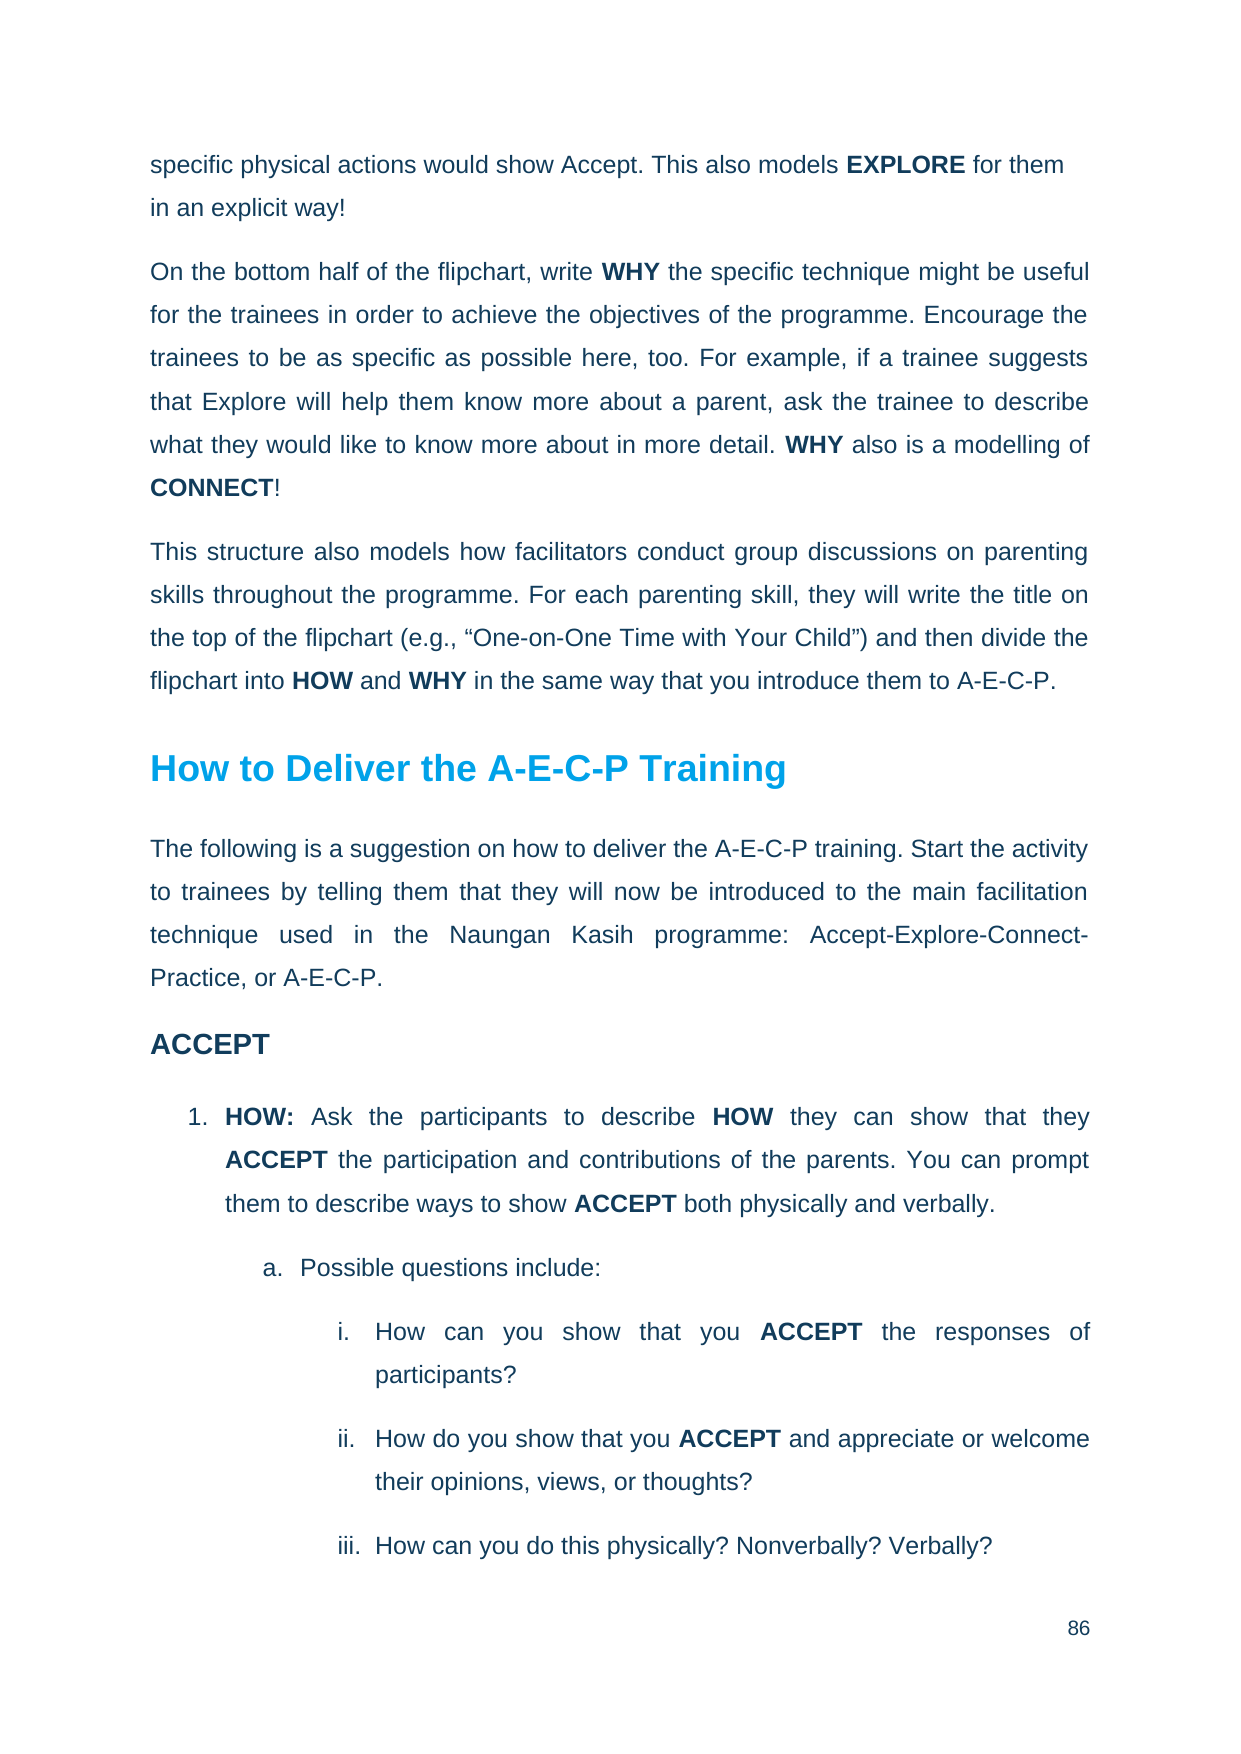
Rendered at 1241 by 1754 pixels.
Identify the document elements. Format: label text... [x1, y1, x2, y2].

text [150, 150, 1090, 222]
list Possible questions include: [262, 1253, 1090, 1281]
list How can you show that you ACCEPT the responses of participants? [337, 1317, 1090, 1388]
subtitle ACCEPT [150, 1027, 1090, 1061]
text The following is a suggestion on how to deliver the A-E-C-P training. Start the activity to trainees by telling them that they will now be introduced to the main facilitation technique used in the Naungan Kasih programme: Accept-Explore-Connect-Practice, or A-E-C-P. [150, 834, 1090, 992]
text This structure also models how facilitators conduct group discussions on parenting skills throughout the programme. For each parenting skill, they will write the title on the top of the flipchart (e.g., “One-on-One Time with Your Child”) and then divide the flipchart into HOW and WHY in the same way that you introduce them to A-E-C-P. [150, 537, 1090, 695]
subtitle How to Deliver the A-E-C-P Training [150, 747, 1090, 790]
list How can you do this physically? Nonverbally? Verbally? [337, 1531, 1090, 1559]
text On the bottom half of the flipchart, write WHY the specific technique might be useful for the trainees in order to achieve the objectives of the programme. Encourage the trainees to be as specific as possible here, too. For example, if a trainee suggests that Explore will help them know more about a parent, ask the trainee to describe what they would like to know more about in more detail. WHY also is a modelling of CONNECT! [150, 257, 1090, 501]
list HOW: Ask the participants to describe HOW they can show that they ACCEPT the participation and contributions of the parents. You can prompt them to describe ways to show ACCEPT both physically and verbally. [187, 1102, 1090, 1217]
list How do you show that you ACCEPT and appreciate or welcome their opinions, views, or thoughts? [337, 1424, 1090, 1496]
